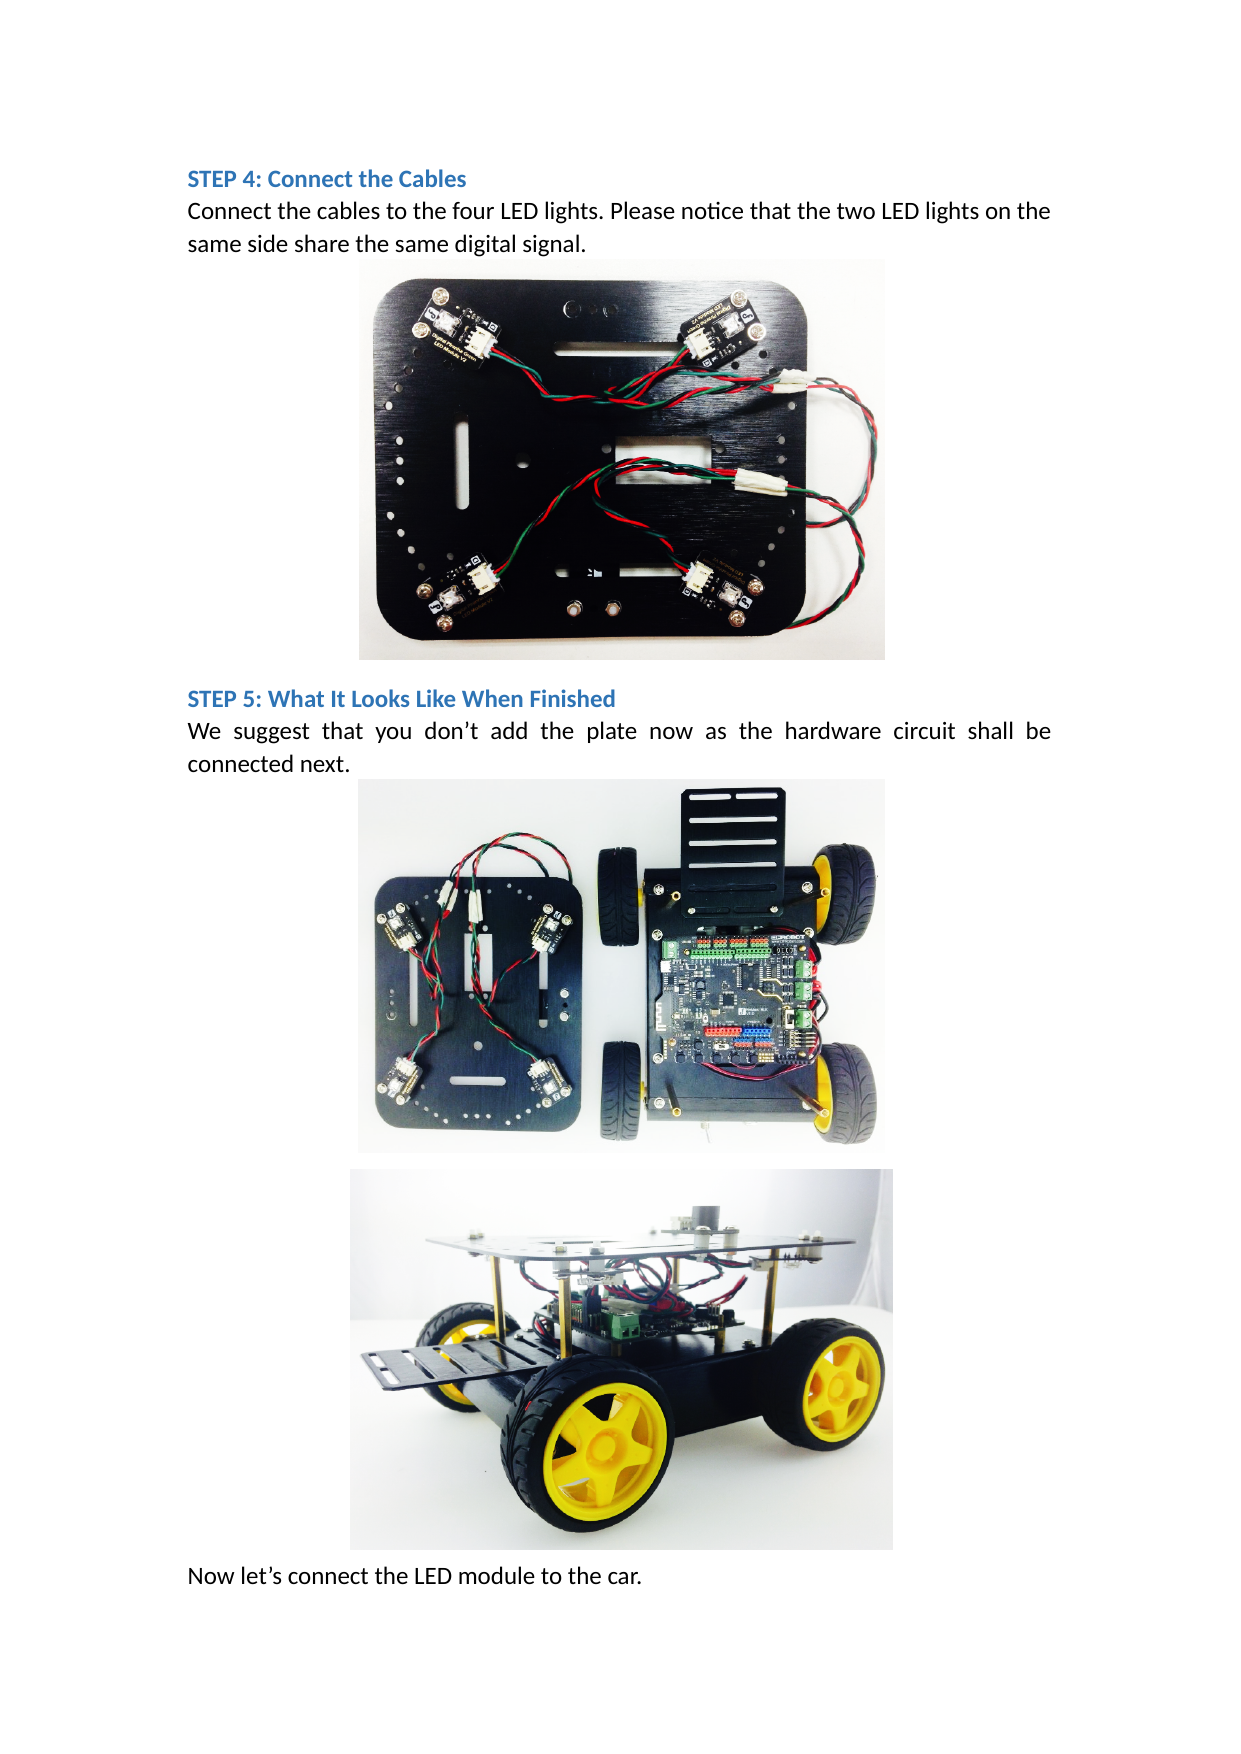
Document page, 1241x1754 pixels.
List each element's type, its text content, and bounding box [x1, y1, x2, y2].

text Now let’s connect the LED module to the car. [187, 1559, 1053, 1592]
text Connect the cables to the four LED lights. Please notice that the two LED lights on the same side share the same digital signal. [187, 194, 1053, 259]
picture [359, 259, 885, 660]
picture [358, 779, 885, 1153]
picture [350, 1169, 893, 1550]
text STEP 4: Connect the Cables [187, 162, 1053, 194]
text We suggest that you don’t add the plate now as the hardware circuit shall be connected next. [187, 714, 1053, 779]
text STEP 5: What It Looks Like When Finished [187, 682, 1053, 714]
